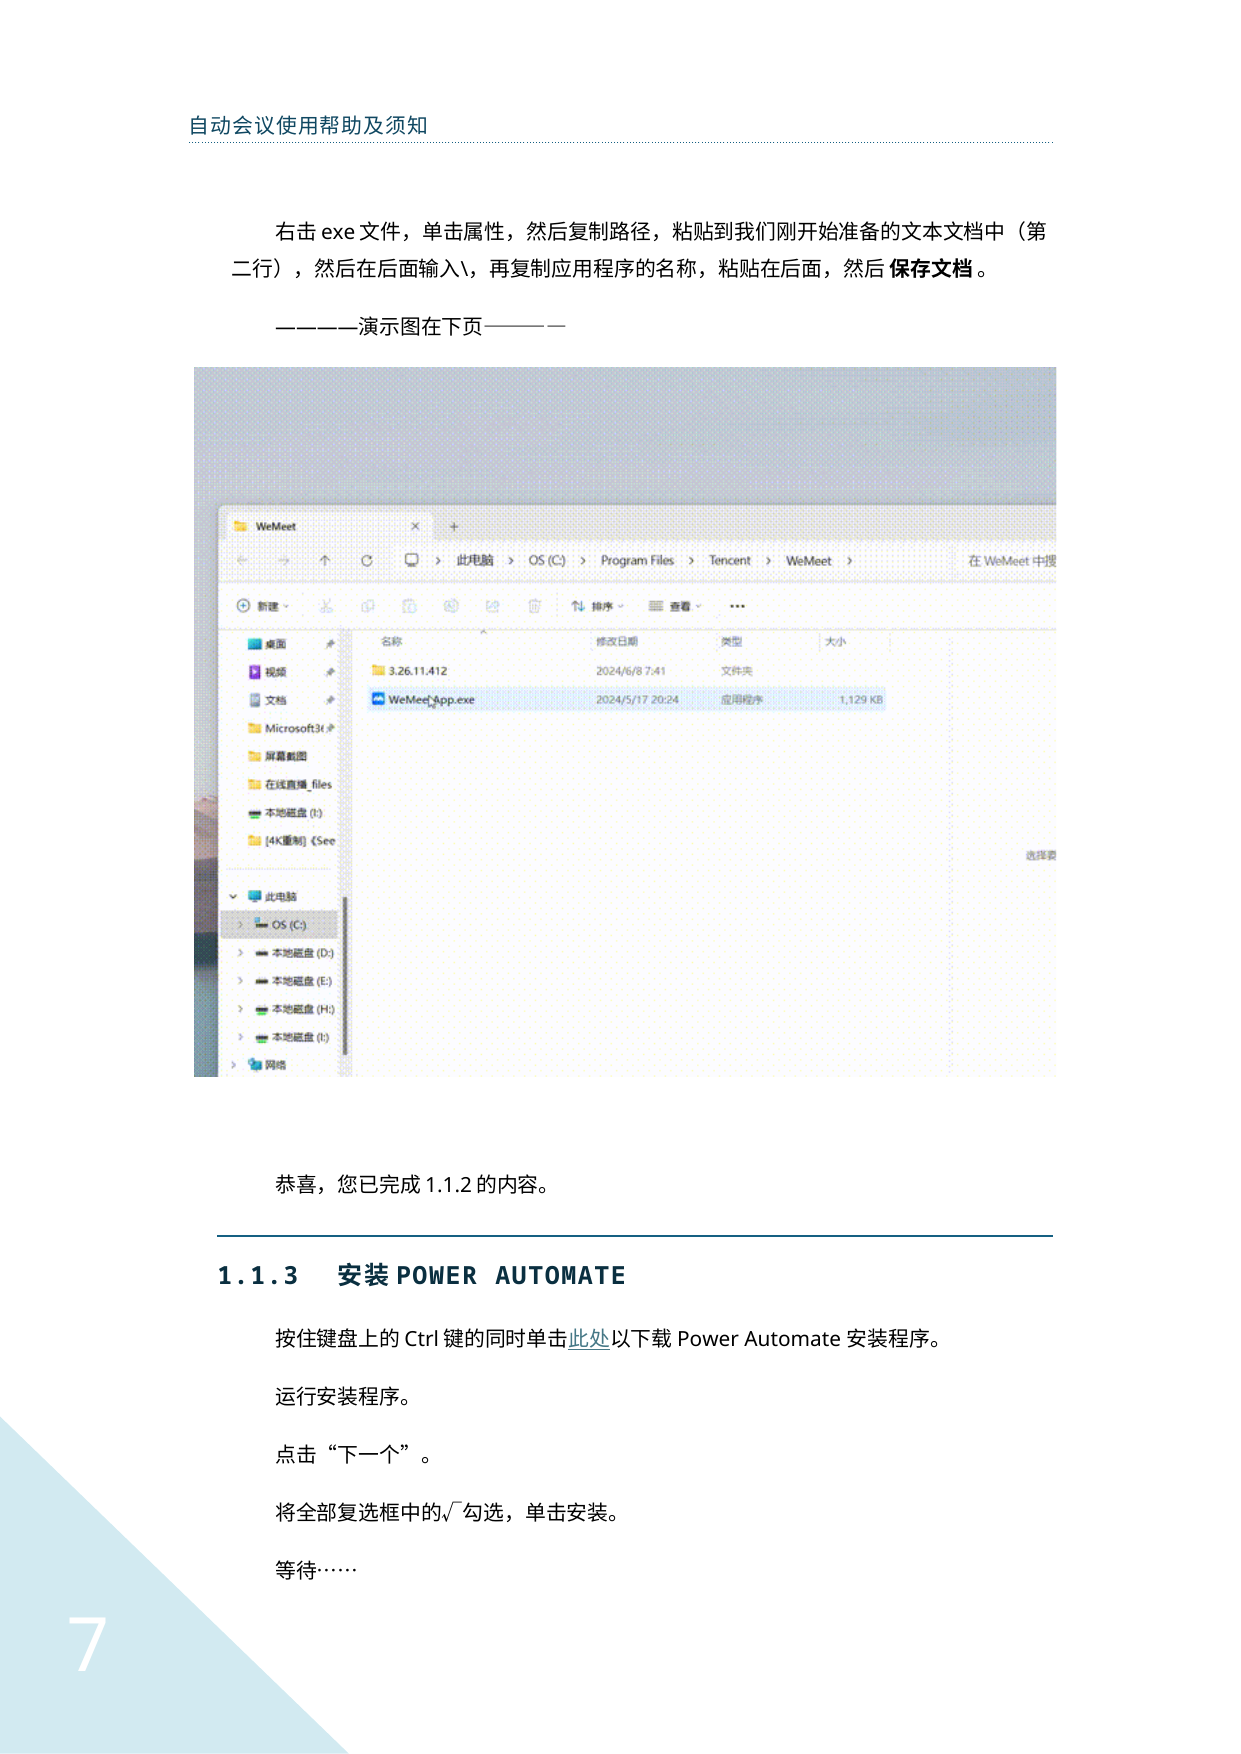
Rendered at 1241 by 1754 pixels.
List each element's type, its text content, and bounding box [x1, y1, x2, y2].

text 右击exe文件，单击属性，然后复制路径，粘贴到我们刚开始准备的文本文档中（第二行），然后在后面输入\，再复制应用程序的名称，粘贴在后面，然后 保存文档 。 [231, 214, 1053, 284]
subtitle 安装Power Automate [217, 1237, 1053, 1306]
text ————演示图在下页———— [231, 309, 1053, 342]
text 点击“下一个”。 [187, 1437, 1053, 1470]
text 等待…… [187, 1553, 1053, 1585]
picture [194, 367, 1056, 1077]
text 按住键盘上的Ctrl键的同时单击此处以下载 Power Automate 安装程序。 [231, 1322, 1053, 1354]
text 运行安装程序。 [187, 1379, 1053, 1412]
text 将全部复选框中的√勾选，单击安装。 [187, 1495, 1053, 1527]
text 恭喜，您已完成1.1.2的内容。 [231, 1167, 1053, 1199]
